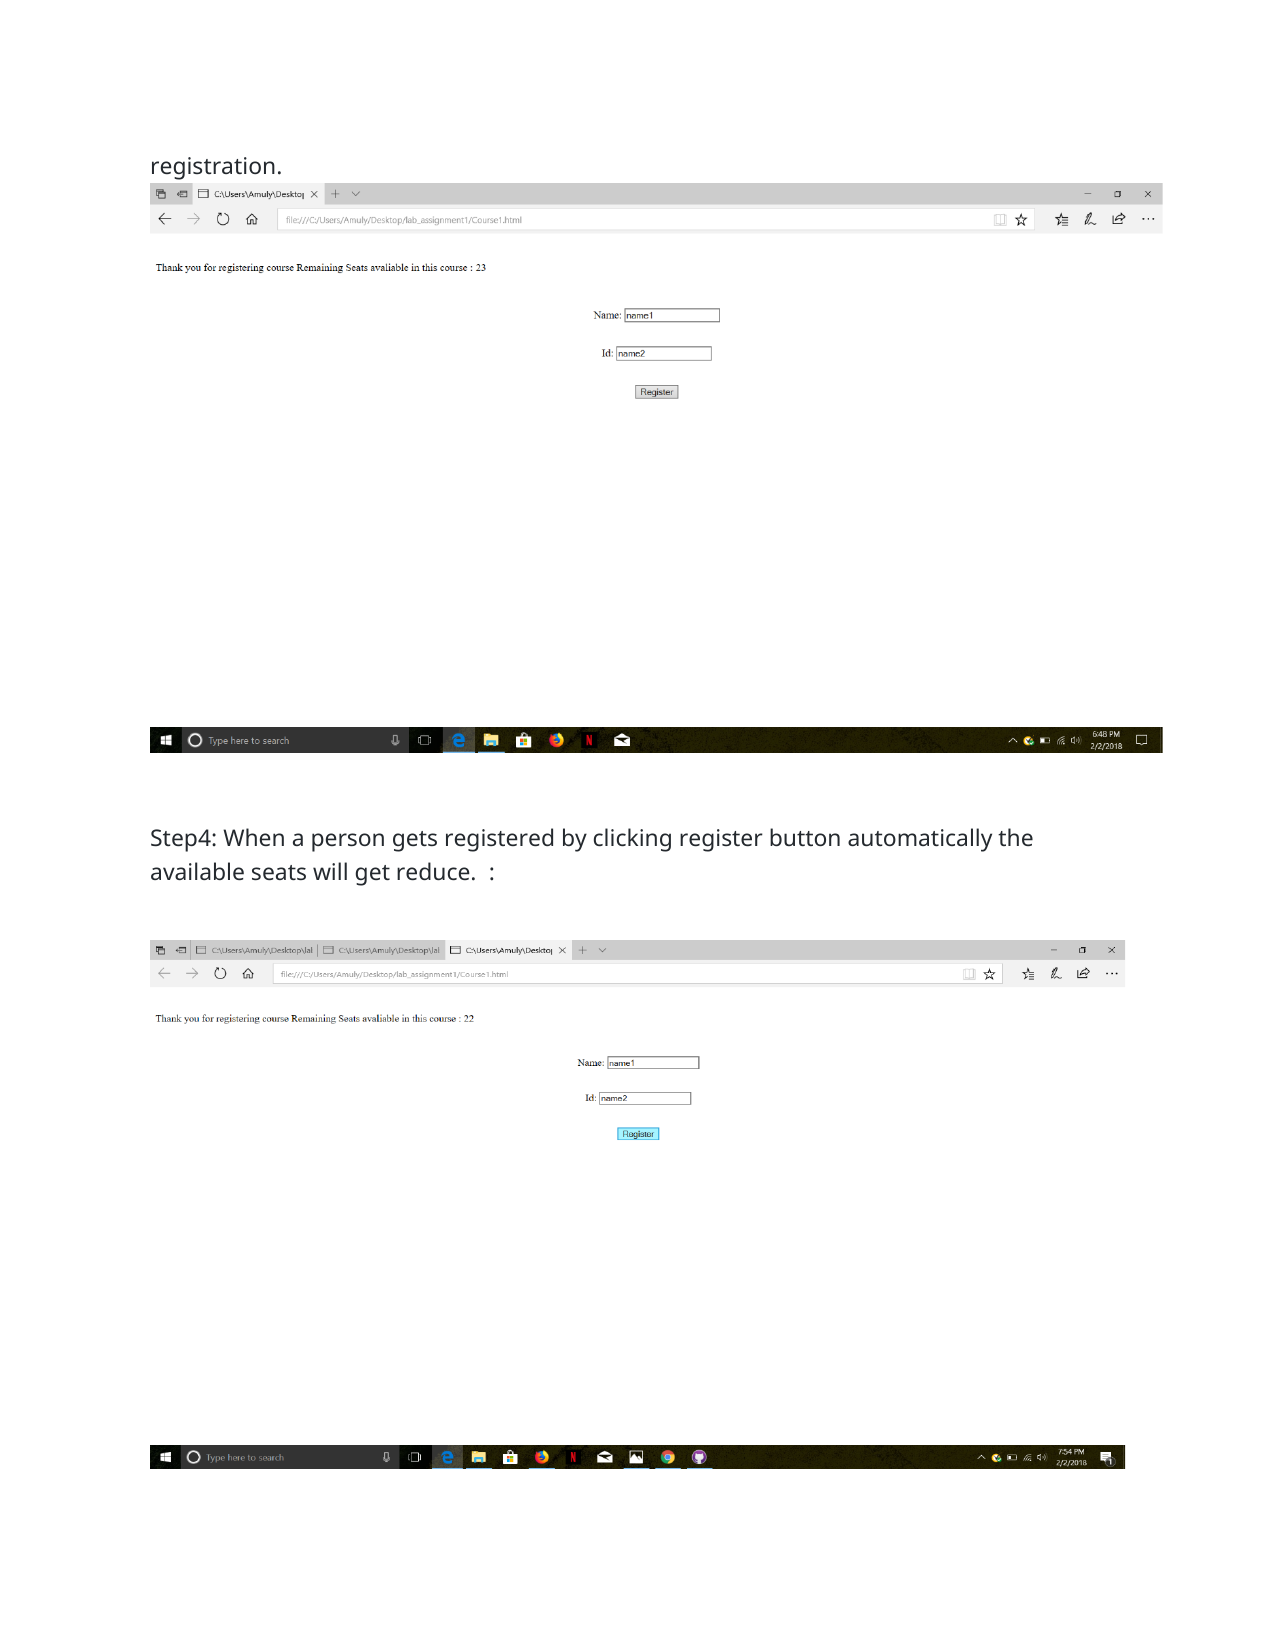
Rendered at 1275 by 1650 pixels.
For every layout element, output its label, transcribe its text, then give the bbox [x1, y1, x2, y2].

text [150, 150, 1125, 183]
picture [150, 183, 1163, 753]
text Step4: When a person gets registered by clicking register button automatically the available seats will get reduce. : [150, 822, 1125, 887]
picture [150, 940, 1125, 1469]
